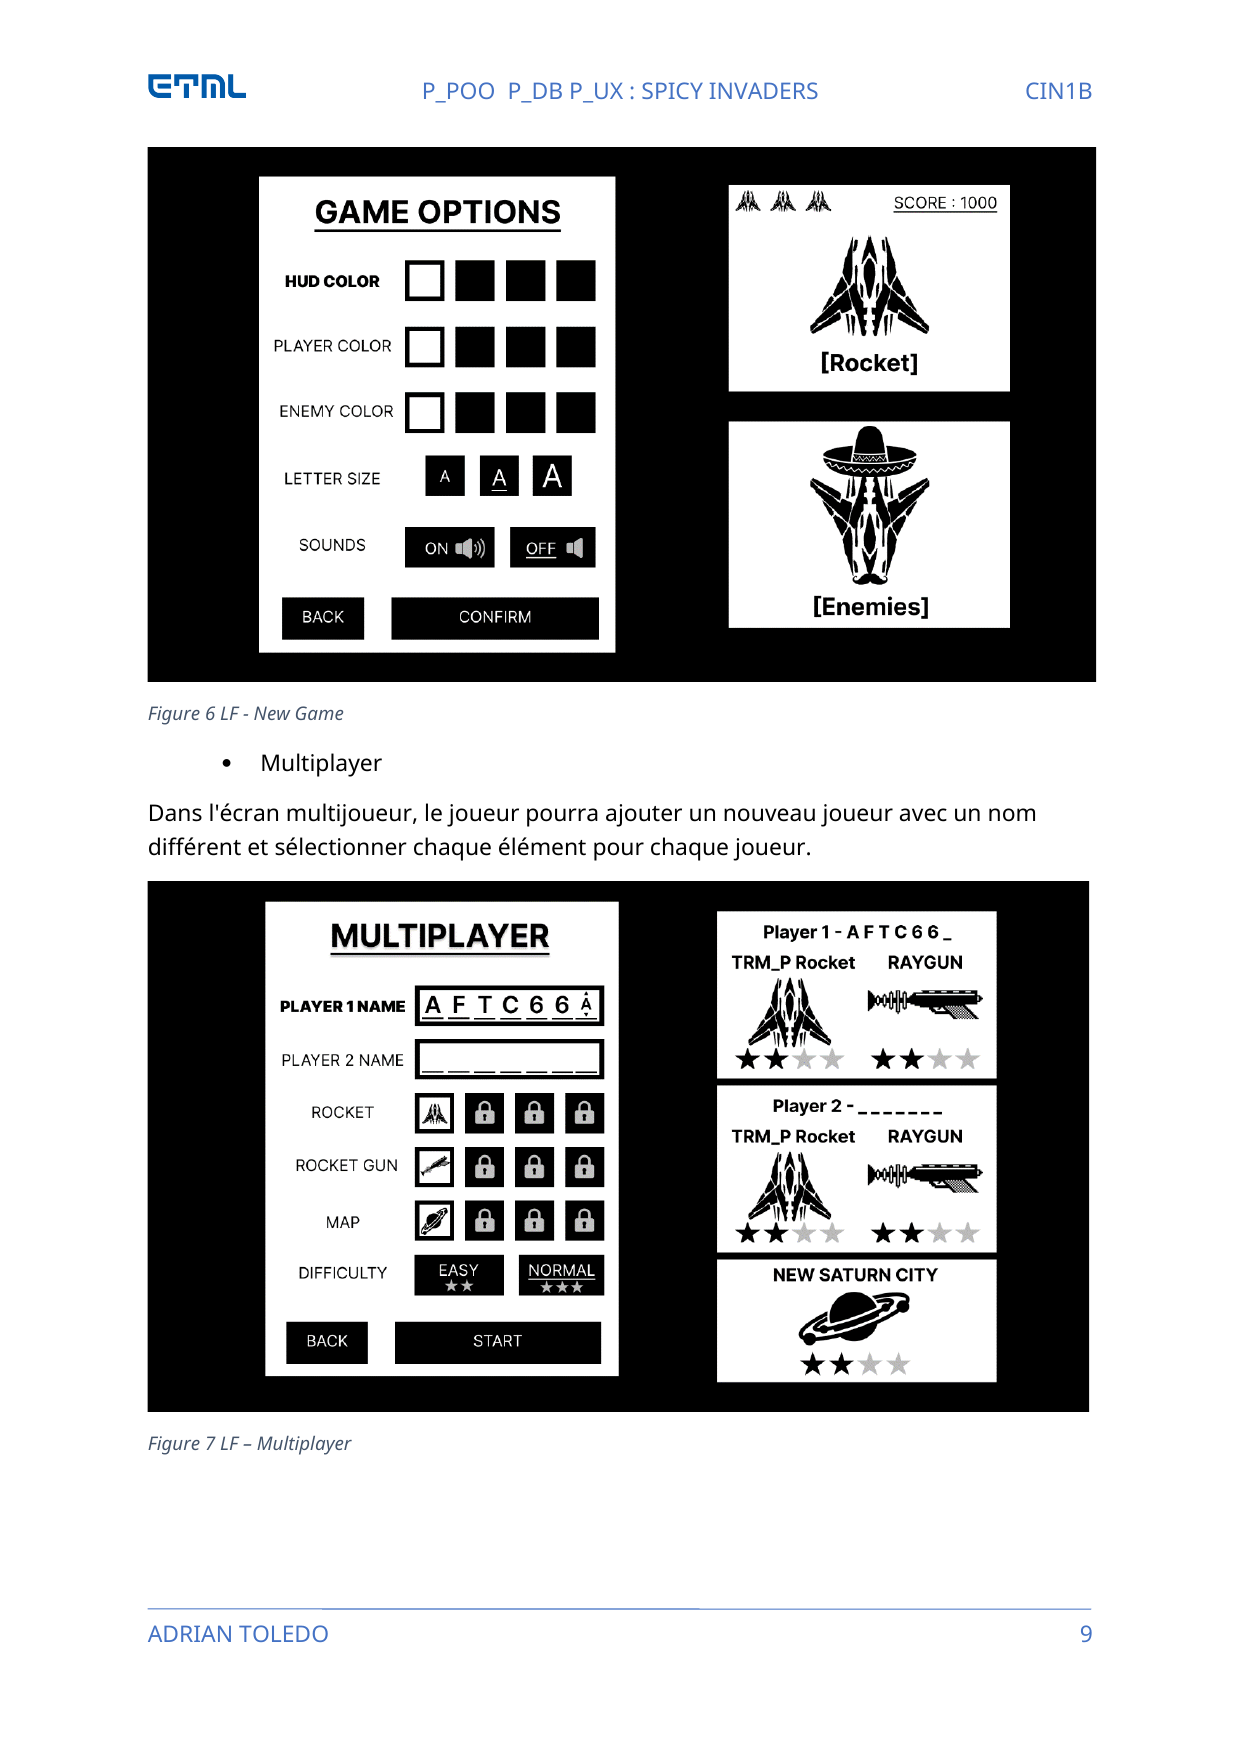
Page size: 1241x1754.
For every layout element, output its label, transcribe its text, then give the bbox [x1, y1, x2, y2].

list Multiplayer [223, 747, 1092, 778]
picture [147, 881, 1090, 1412]
picture [147, 147, 1097, 682]
picture [147, 73, 247, 99]
text Dans l'écran multijoueur, le joueur pourra ajouter un nouveau joueur avec un nom différent et sélectionner chaque élément pour chaque joueur. [148, 797, 1092, 862]
